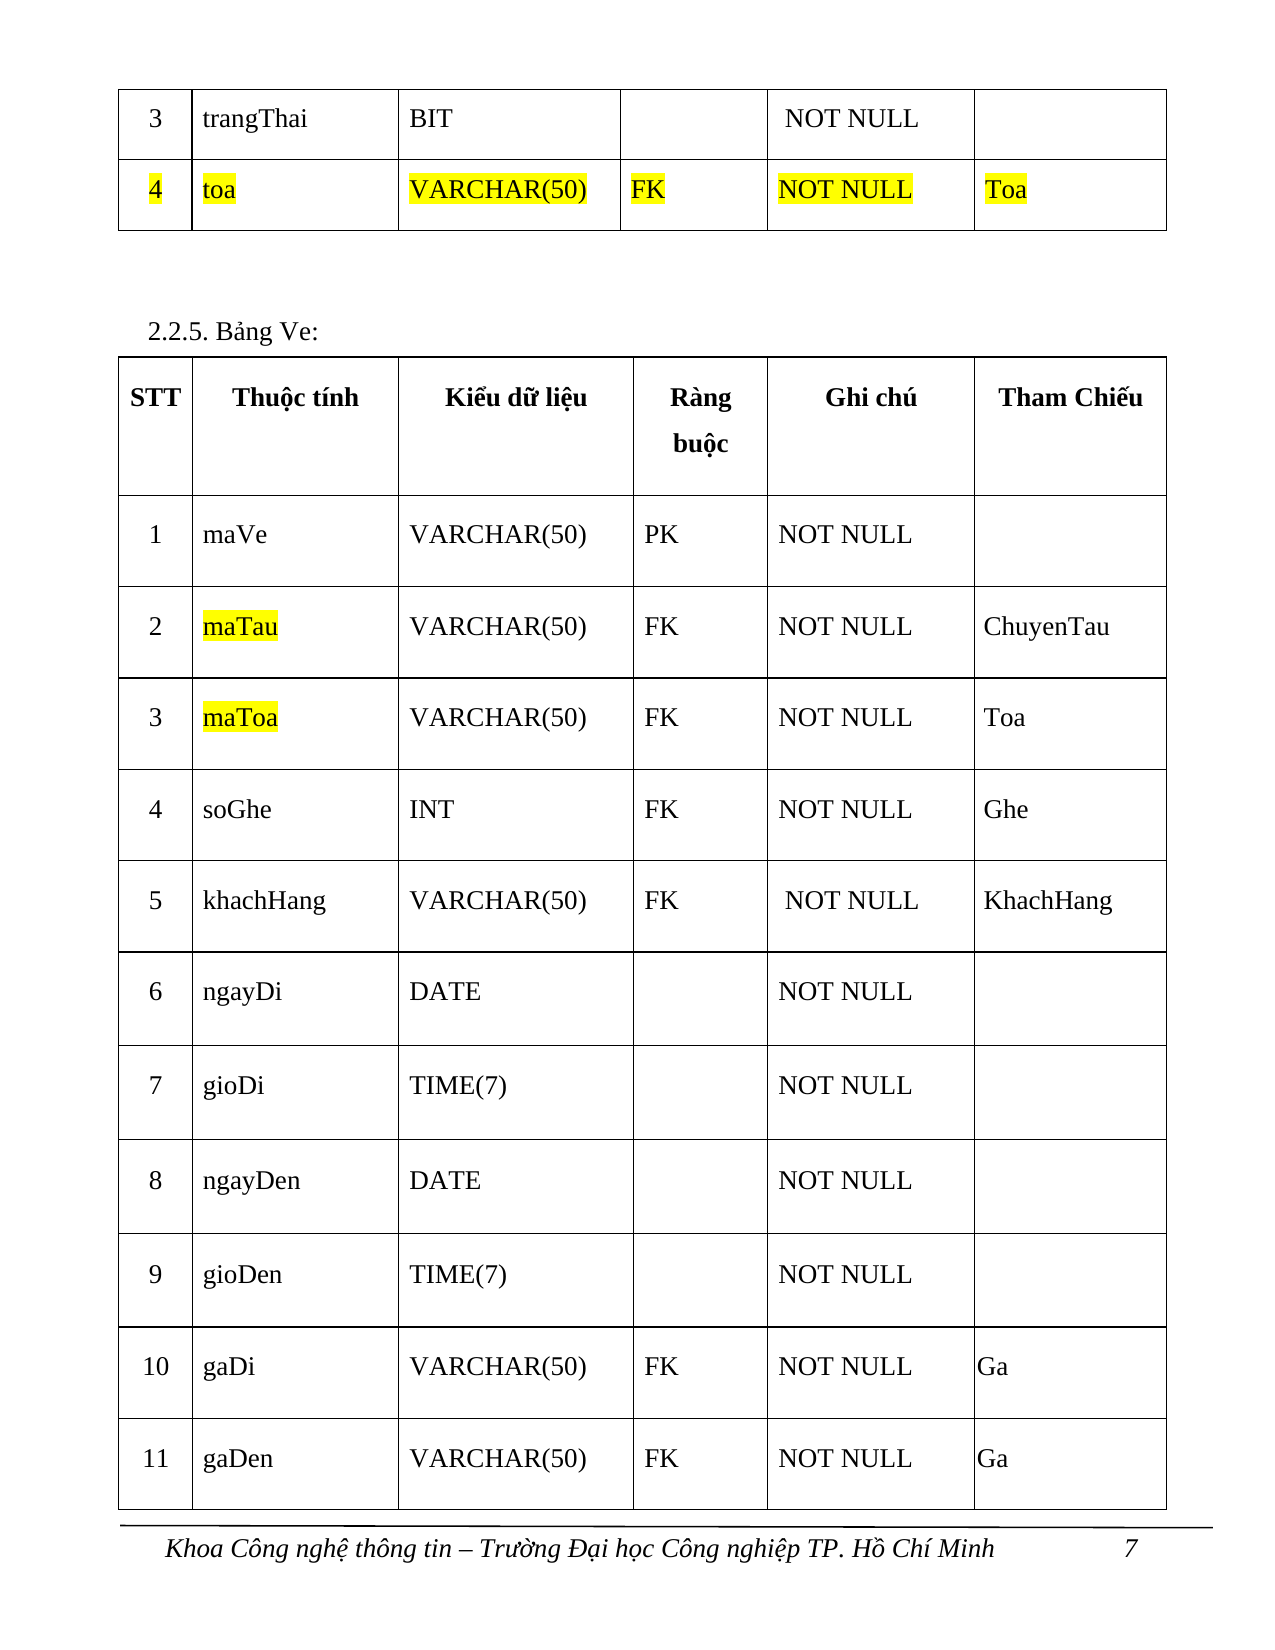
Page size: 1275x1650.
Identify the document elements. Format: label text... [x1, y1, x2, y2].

table_cell NOT NULL [768, 770, 974, 860]
table_cell VARCHAR(50) [399, 861, 633, 951]
table_cell VARCHAR(50) [399, 1419, 633, 1509]
table_cell VARCHAR(50) [399, 679, 633, 768]
table_cell gioDen [193, 1234, 398, 1326]
table_cell FK [634, 1328, 767, 1418]
table_cell 5 [119, 861, 192, 951]
table_cell FK [634, 587, 767, 677]
table_cell ngayDen [193, 1140, 398, 1232]
table_cell trangThai [193, 90, 398, 159]
table_cell VARCHAR(50) [399, 587, 633, 677]
table_cell [975, 496, 1166, 586]
table_cell gaDi [193, 1328, 398, 1418]
table_cell 10 [119, 1328, 192, 1418]
table_cell NOT NULL [768, 953, 974, 1045]
table_cell NOT NULL [768, 160, 974, 230]
table_cell NOT NULL [768, 861, 974, 951]
table_cell NOT NULL [768, 496, 974, 586]
table_cell gioDi [193, 1046, 398, 1139]
table_cell NOT NULL [768, 679, 974, 768]
table_cell NOT NULL [768, 1046, 974, 1139]
table_cell [975, 953, 1166, 1045]
table_cell 2 [119, 587, 192, 677]
table_cell Ga [975, 1419, 1166, 1509]
table_cell toa [193, 160, 398, 230]
table_cell FK [634, 679, 767, 768]
subtitle 2.2.5. Bảng Ve: [148, 314, 1186, 346]
table_cell Toa [975, 679, 1166, 768]
table_cell FK [634, 770, 767, 860]
table_header Tham Chiếu [975, 358, 1166, 494]
table_cell FK [634, 861, 767, 951]
table_cell [634, 953, 767, 1045]
table_cell khachHang [193, 861, 398, 951]
table_cell NOT NULL [768, 1328, 974, 1418]
table_cell [975, 90, 1166, 159]
table_cell VARCHAR(50) [399, 1328, 633, 1418]
table_cell TIME(7) [399, 1046, 633, 1139]
table_cell NOT NULL [768, 1234, 974, 1326]
table_cell FK [621, 160, 767, 230]
table_cell maTau [193, 587, 398, 677]
table_cell VARCHAR(50) [399, 496, 633, 586]
table_cell 11 [119, 1419, 192, 1509]
table_cell FK [634, 1419, 767, 1509]
table_header Kiểu dữ liệu [399, 358, 633, 494]
table_cell [975, 1234, 1166, 1326]
table_cell NOT NULL [768, 1140, 974, 1232]
table_cell DATE [399, 1140, 633, 1232]
table_cell [621, 90, 767, 159]
table_cell gaDen [193, 1419, 398, 1509]
table_cell NOT NULL [768, 90, 974, 159]
table_header Ràng buộc [634, 358, 767, 494]
table_cell [634, 1046, 767, 1139]
table_cell NOT NULL [768, 587, 974, 677]
table_cell NOT NULL [768, 1419, 974, 1509]
table_cell INT [399, 770, 633, 860]
table_cell ChuyenTau [975, 587, 1166, 677]
table_cell 4 [119, 160, 191, 230]
table_header STT [119, 358, 192, 494]
table_cell soGhe [193, 770, 398, 860]
table_cell 9 [119, 1234, 192, 1326]
table_cell 3 [119, 679, 192, 768]
table_cell 7 [119, 1046, 192, 1139]
table_cell DATE [399, 953, 633, 1045]
table_cell KhachHang [975, 861, 1166, 951]
table_header Ghi chú [768, 358, 974, 494]
table_cell maVe [193, 496, 398, 586]
table_cell 6 [119, 953, 192, 1045]
table_cell BIT [399, 90, 620, 159]
table_cell PK [634, 496, 767, 586]
table_header Thuộc tính [193, 358, 398, 494]
table_cell 8 [119, 1140, 192, 1232]
table_cell TIME(7) [399, 1234, 633, 1326]
table_cell 1 [119, 496, 192, 586]
table_cell VARCHAR(50) [399, 160, 620, 230]
table_cell 3 [119, 90, 191, 159]
table_cell Ga [975, 1328, 1166, 1418]
table_cell maToa [193, 679, 398, 768]
table_cell [975, 1046, 1166, 1139]
table_cell [634, 1140, 767, 1232]
table_cell Ghe [975, 770, 1166, 860]
table_cell 4 [119, 770, 192, 860]
table_cell [975, 1140, 1166, 1232]
table_cell Toa [975, 160, 1166, 230]
table_cell [634, 1234, 767, 1326]
table_cell ngayDi [193, 953, 398, 1045]
